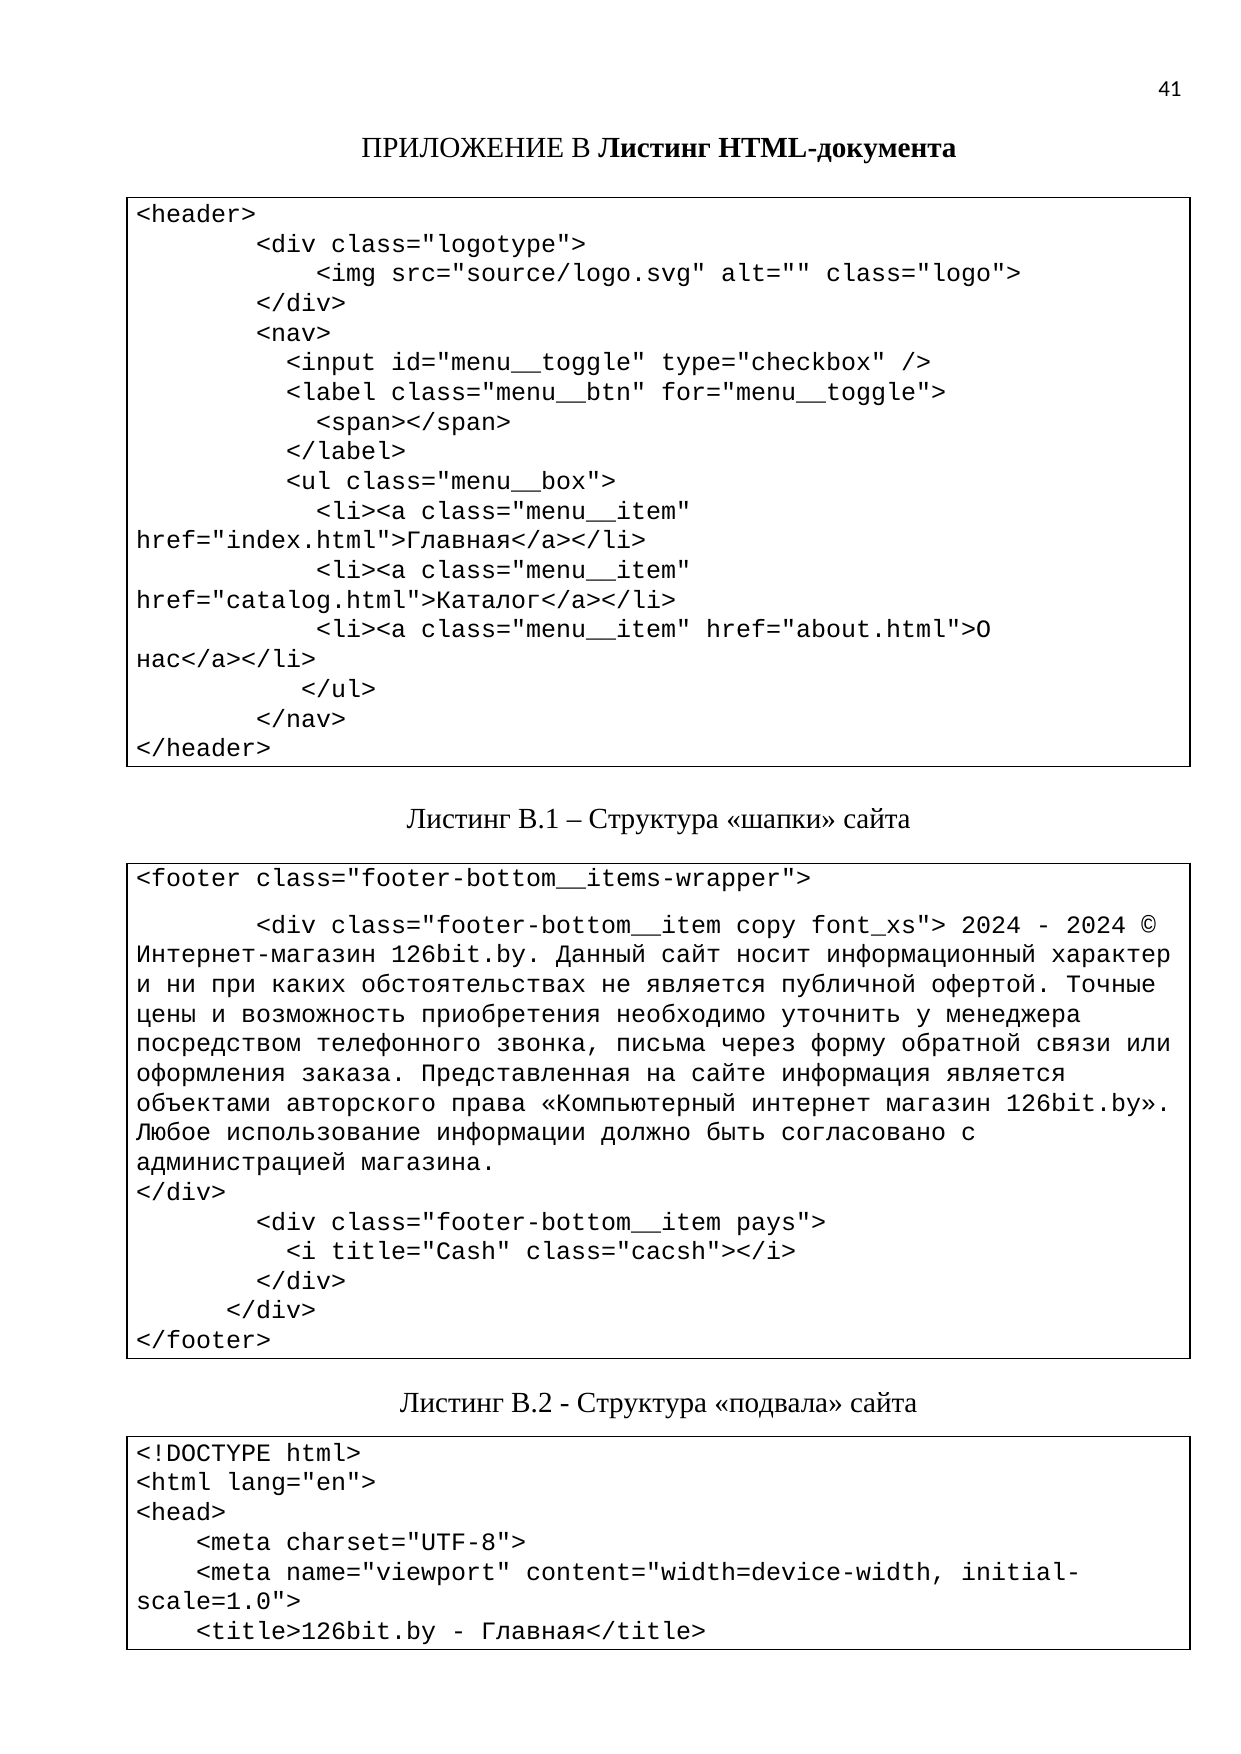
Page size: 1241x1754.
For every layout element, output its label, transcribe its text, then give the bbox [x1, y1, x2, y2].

text </div> [128, 1265, 1189, 1295]
text ПРИЛОЖЕНИЕ В Листинг HTML-документа [62, 130, 1181, 163]
text <meta charset="UTF-8"> [136, 1528, 1181, 1558]
text <div class="footer-bottom__item copy font_xs"> 2024 - 2024 © Интернет-магазин 126bit.by. Данный сайт носит информационный характер и ни при каких обстоятельствах не является публичной офертой. Точные цены и возможность приобретения необходимо уточнить у менеджера посредством телефонного звонка, письма через форму обратной связи или оформления заказа. Представленная на сайте информация является объектами авторского права «Компьютерный интернет магазин 126bit.by». Любое использование информации должно быть согласовано с администрацией магазина. [128, 909, 1189, 1176]
text </header> [128, 731, 1189, 766]
text <span></span> [136, 408, 1181, 438]
text <li><a class="menu__item" href="index.html">Главная</a></li> [136, 497, 1181, 556]
text <!DOCTYPE html> [128, 1437, 1189, 1469]
text </footer> [128, 1325, 1189, 1358]
text <title>126bit.by - Главная</title> [128, 1614, 1189, 1649]
text <ul class="menu__box"> [136, 467, 1181, 497]
text <html lang="en"> [136, 1469, 1181, 1498]
text <li><a class="menu__item" href="about.html">О нас</a></li> [136, 616, 1181, 675]
text </div> [136, 289, 1181, 319]
text </div> [128, 1176, 1189, 1206]
text <img src="source/logo.svg" alt="" class="logo"> [136, 259, 1181, 289]
text </div> [128, 1295, 1189, 1325]
text <div class="logotype"> [136, 230, 1181, 259]
text <div class="footer-bottom__item pays"> [128, 1206, 1189, 1236]
text <nav> [136, 319, 1181, 348]
text </label> [136, 438, 1181, 467]
text <input id="menu__toggle" type="checkbox" /> [136, 348, 1181, 378]
text <header> [128, 198, 1189, 230]
text Листинг В.1 – Структура «шапки» сайта [62, 801, 1181, 834]
text <label class="menu__btn" for="menu__toggle"> [136, 378, 1181, 408]
text <li><a class="menu__item" href="catalog.html">Каталог</a></li> [136, 556, 1181, 616]
text Листинг В.2 - Структура «подвала» сайта [62, 1386, 1181, 1419]
text <footer class="footer-bottom__items-wrapper"> [128, 864, 1189, 894]
text <meta name="viewport" content="width=device-width, initial-scale=1.0"> [136, 1558, 1181, 1614]
text </ul> [136, 675, 1181, 705]
text <i title="Cash" class="cacsh"></i> [128, 1236, 1189, 1265]
text </nav> [136, 705, 1181, 731]
text <head> [136, 1498, 1181, 1528]
